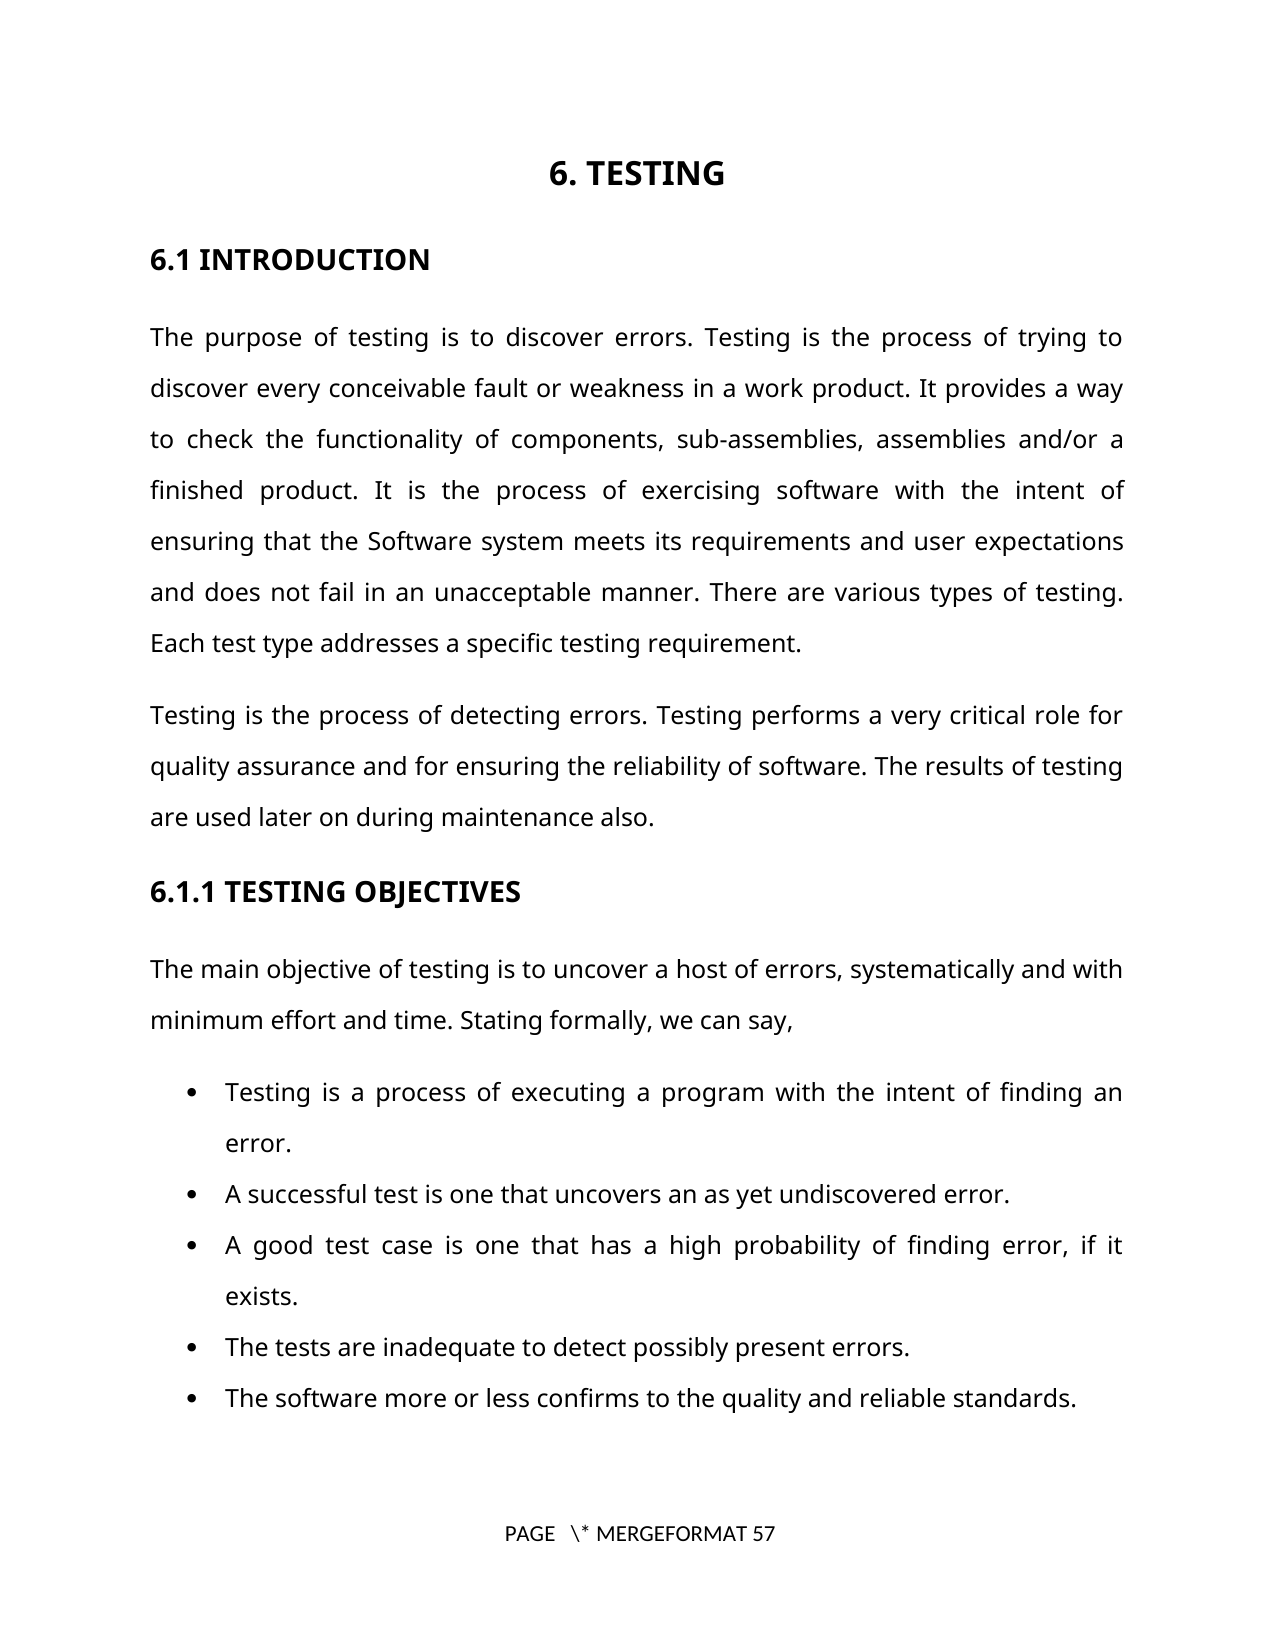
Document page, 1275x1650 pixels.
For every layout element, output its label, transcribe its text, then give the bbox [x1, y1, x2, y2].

list Testing is a process of executing a program with the intent of finding an error. [187, 1074, 1125, 1160]
text The purpose of testing is to discover errors. Testing is the process of trying to discover every conceivable fault or weakness in a work product. It provides a way to check the functionality of components, sub-assemblies, assemblies and/or a finished product. It is the process of exercising software with the intent of ensuring that the Software system meets its requirements and user expectations and does not fail in an unacceptable manner. There are various types of testing. Each test type addresses a specific testing requirement. [150, 319, 1125, 659]
list The tests are inadequate to detect possibly present errors. [187, 1330, 1125, 1364]
text 6.1 INTRODUCTION [150, 239, 1125, 279]
text 6. TESTING [150, 150, 1125, 195]
text Testing is the process of detecting errors. Testing performs a very critical role for quality assurance and for ensuring the reliability of software. The results of testing are used later on during maintenance also. [150, 697, 1125, 833]
text The main objective of testing is to uncover a host of errors, systematically and with minimum effort and time. Stating formally, we can say, [150, 952, 1125, 1037]
text 6.1.1 TESTING OBJECTIVES [150, 871, 1125, 911]
list The software more or less confirms to the quality and reliable standards. [187, 1381, 1125, 1415]
list A good test case is one that has a high probability of finding error, if it exists. [187, 1228, 1125, 1313]
list A successful test is one that uncovers an as yet undiscovered error. [187, 1177, 1125, 1211]
